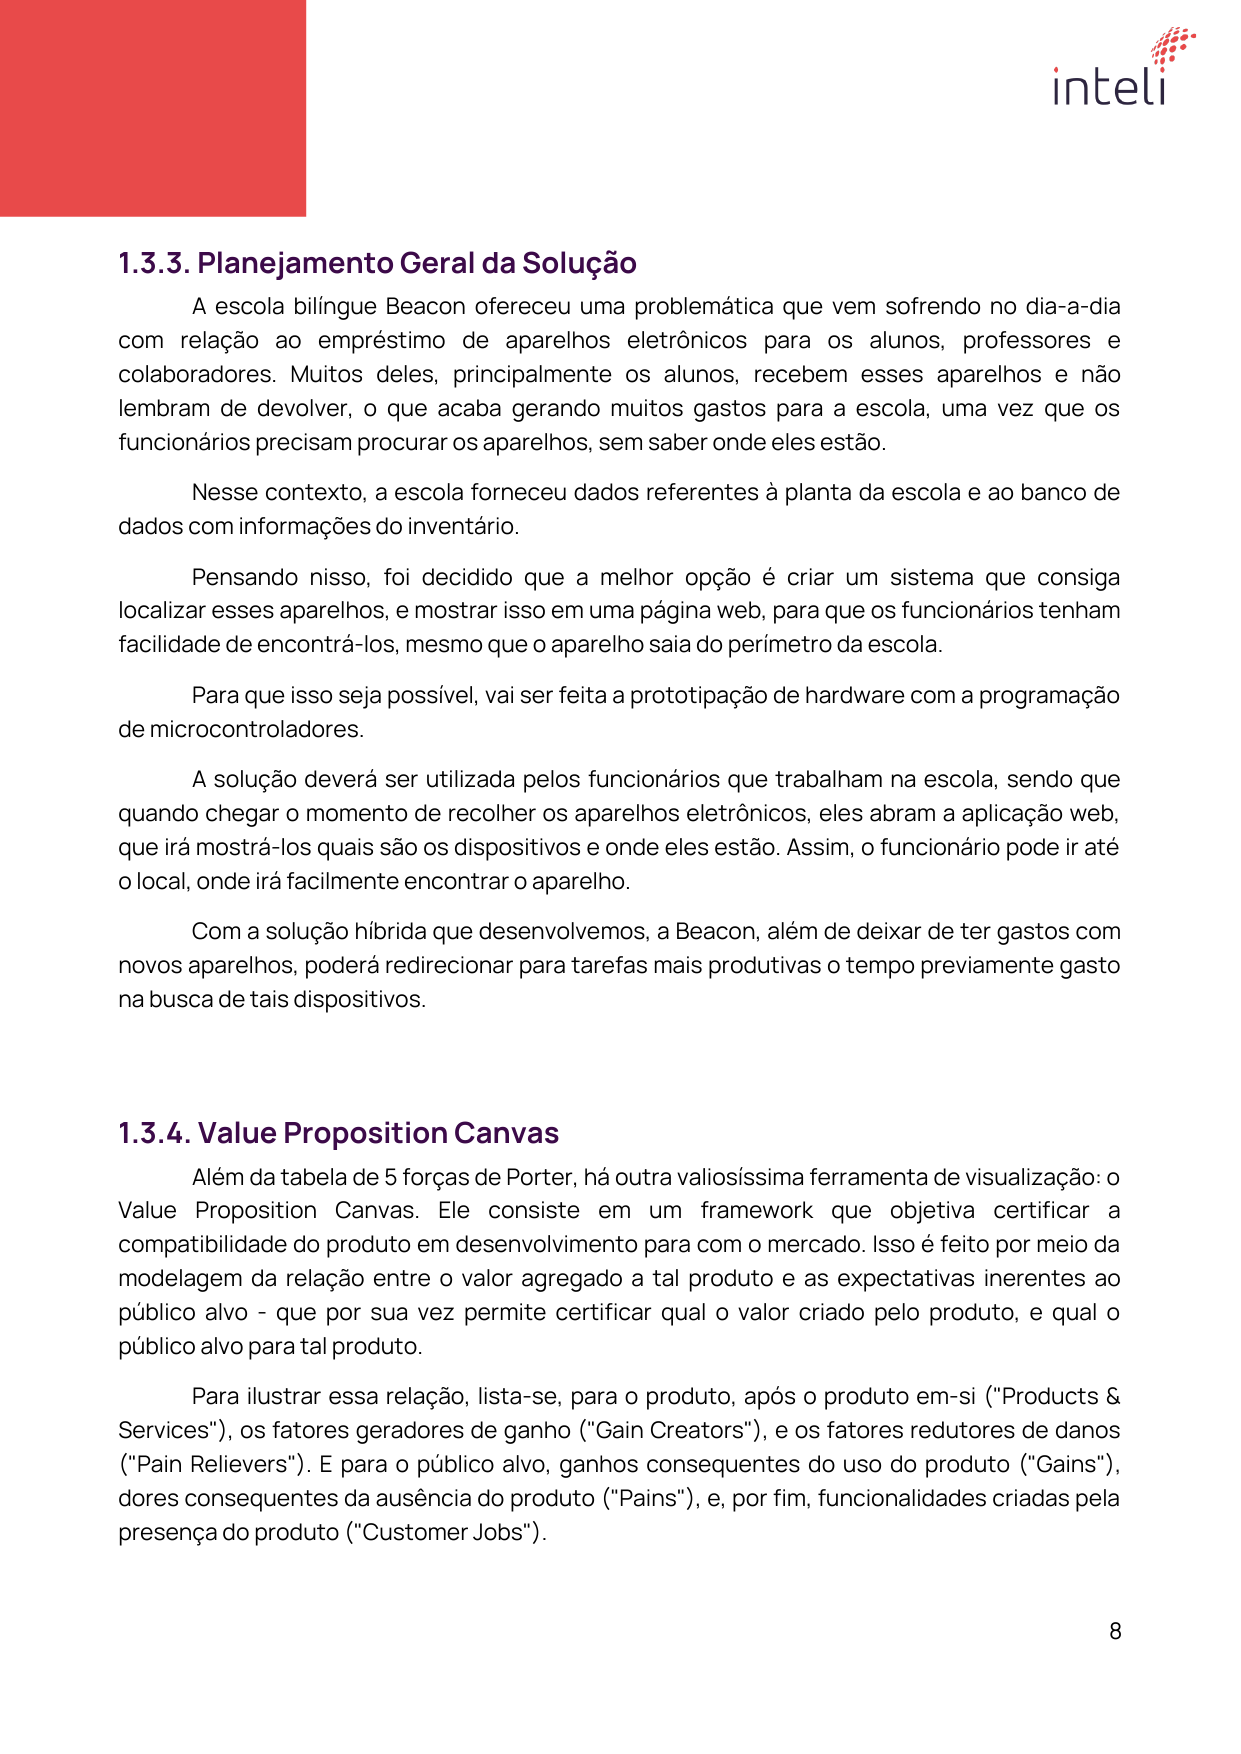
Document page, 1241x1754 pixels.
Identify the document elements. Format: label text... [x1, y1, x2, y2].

text Para ilustrar essa relação, lista-se, para o produto, após o produto em-si ("Products & Services"), os fatores geradores de ganho ("Gain Creators"), e os fatores redutores de danos ("Pain Relievers"). E para o público alvo, ganhos consequentes do uso do produto ("Gains"), dores consequentes da ausência do produto ("Pains"), e, por fim, funcionalidades criadas pela presença do produto ("Customer Jobs"). [118, 1380, 1122, 1547]
picture [0, 0, 307, 217]
text A solução deverá ser utilizada pelos funcionários que trabalham na escola, sendo que quando chegar o momento de recolher os aparelhos eletrônicos, eles abram a aplicação web, que irá mostrá-los quais são os dispositivos e onde eles estão. Assim, o funcionário pode ir até o local, onde irá facilmente encontrar o aparelho. [118, 763, 1122, 896]
subtitle 1.3.3. Planejamento Geral da Solução [118, 124, 1122, 282]
text Além da tabela de 5 forças de Porter, há outra valiosíssima ferramenta de visualização: o Value Proposition Canvas. Ele consiste em um framework que objetiva certificar a compatibilidade do produto em desenvolvimento para com o mercado. Isso é feito por meio da modelagem da relação entre o valor agregado a tal produto e as expectativas inerentes ao público alvo - que por sua vez permite certificar qual o valor criado pelo produto, e qual o público alvo para tal produto. [118, 1160, 1122, 1361]
text Para que isso seja possível, vai ser feita a prototipação de hardware com a programação de microcontroladores. [118, 679, 1122, 744]
text A escola bilíngue Beacon ofereceu uma problemática que vem sofrendo no dia-a-dia com relação ao empréstimo de aparelhos eletrônicos para os alunos, professores e colaboradores. Muitos deles, principalmente os alunos, recebem esses aparelhos e não lembram de devolver, o que acaba gerando muitos gastos para a escola, uma vez que os funcionários precisam procurar os aparelhos, sem saber onde eles estão. [118, 290, 1122, 457]
text Com a solução híbrida que desenvolvemos, a Beacon, além de deixar de ter gastos com novos aparelhos, poderá redirecionar para tarefas mais produtivas o tempo previamente gasto na busca de tais dispositivos. [118, 915, 1122, 1014]
subtitle 1.3.4. Value Proposition Canvas [118, 1112, 1122, 1152]
picture [1054, 27, 1197, 105]
text Nesse contexto, a escola forneceu dados referentes à planta da escola e ao banco de dados com informações do inventário. [118, 476, 1122, 541]
text Pensando nisso, foi decidido que a melhor opção é criar um sistema que consiga localizar esses aparelhos, e mostrar isso em uma página web, para que os funcionários tenham facilidade de encontrá-los, mesmo que o aparelho saia do perímetro da escola. [118, 561, 1122, 660]
